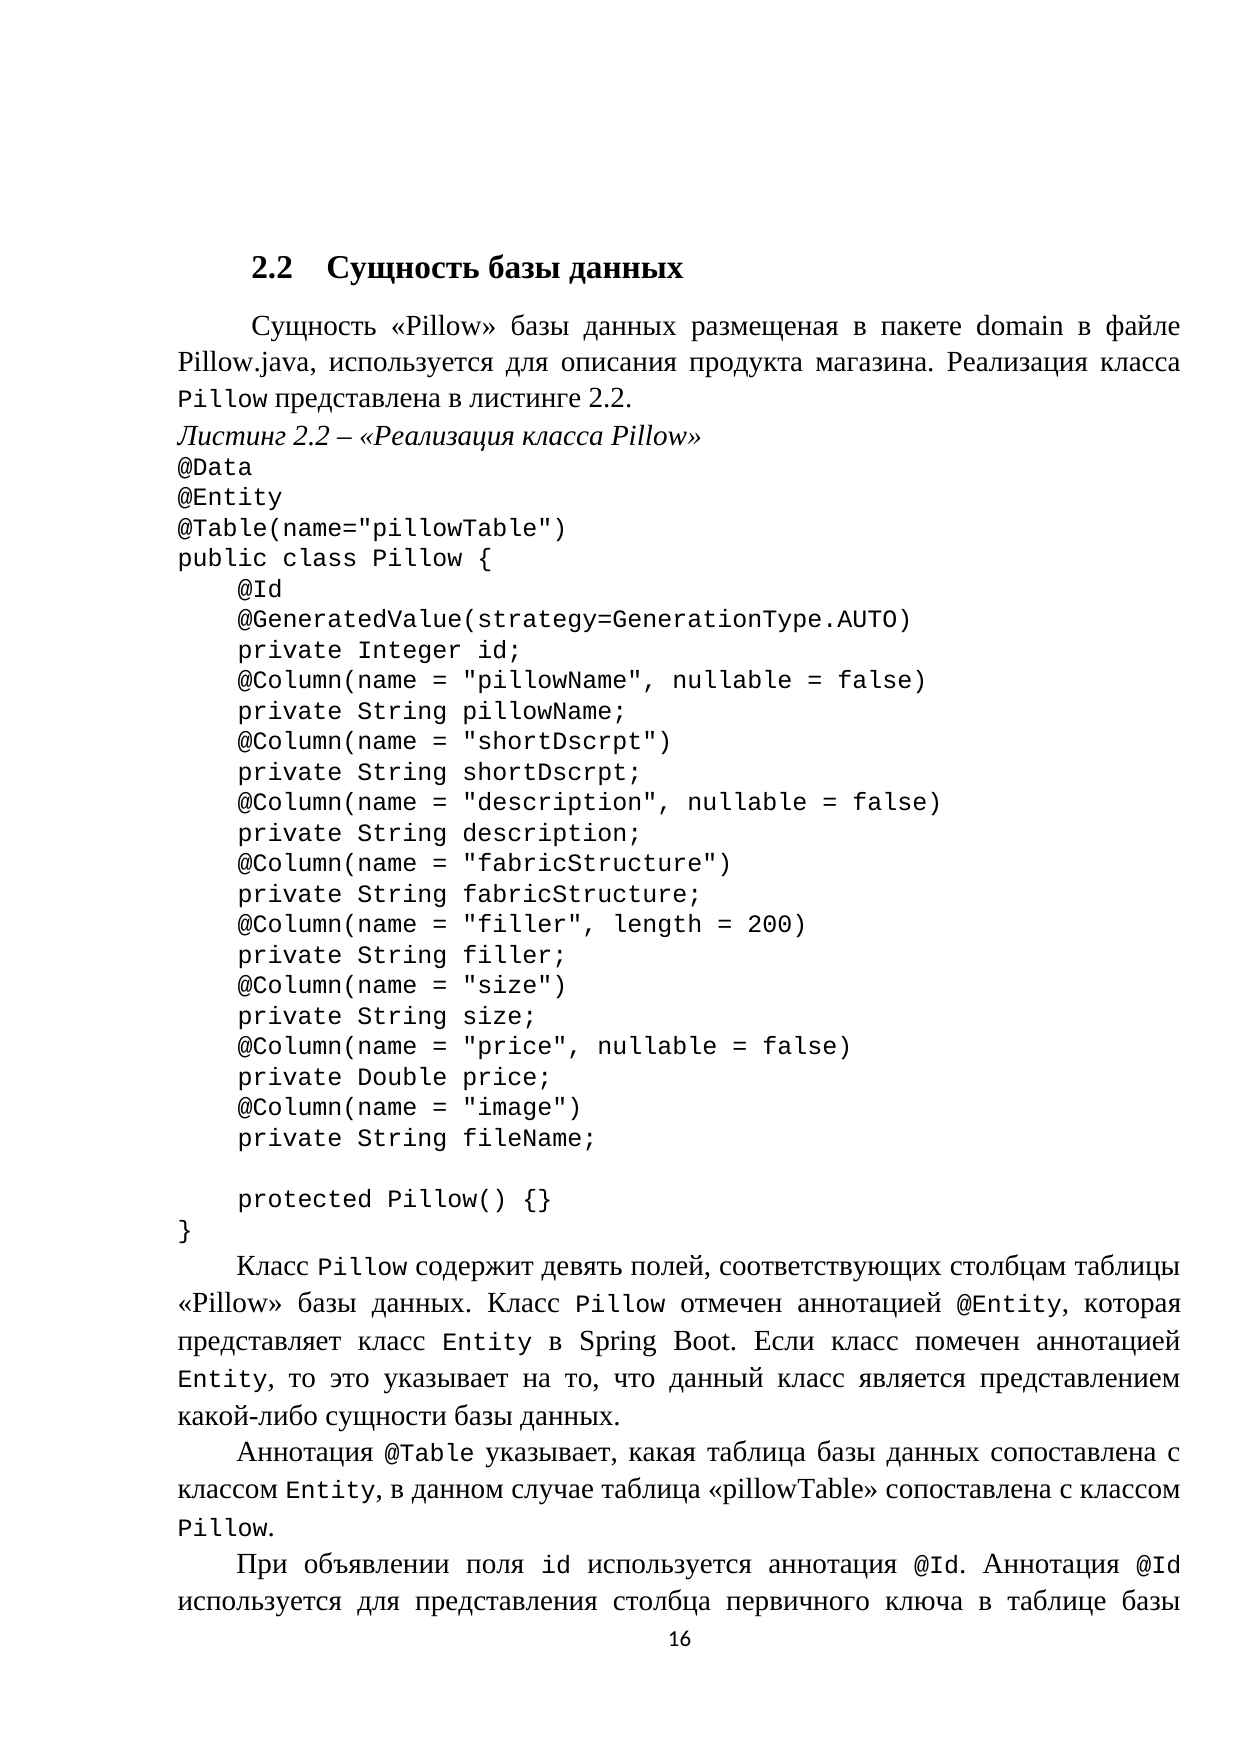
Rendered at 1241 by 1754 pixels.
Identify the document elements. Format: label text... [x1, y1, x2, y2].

text @Data [177, 454, 1181, 482]
text private String size; [177, 1003, 1181, 1032]
text @Column(name = "pillowName", nullable = false) [177, 668, 1181, 696]
text private String fileName; [177, 1126, 1181, 1154]
text private Integer id; [177, 637, 1181, 666]
text Аннотация @Table указывает, какая таблица базы данных сопоставлена с классом Entity, в данном случае таблица «pillowTable» сопоставлена с классом Pillow. [177, 1434, 1181, 1543]
text private String shortDscrpt; [177, 759, 1181, 788]
list Сущность базы данных [251, 247, 1181, 286]
text protected Pillow() {} [177, 1187, 1181, 1215]
text private String filler; [177, 942, 1181, 971]
text public class Pillow { [177, 546, 1181, 574]
text private String description; [177, 820, 1181, 849]
text @Column(name = "filler", length = 200) [177, 912, 1181, 940]
text @GeneratedValue(strategy=GenerationType.AUTO) [177, 607, 1181, 635]
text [177, 1546, 1181, 1617]
text @Column(name = "shortDscrpt") [177, 729, 1181, 757]
text @Table(name="pillowTable") [177, 515, 1181, 543]
text @Column(name = "size") [177, 973, 1181, 1001]
text Класс Pillow содержит девять полей, соответствующих столбцам таблицы «Pillow» базы данных. Класс Pillow отмечен аннотацией @Entity, которая представляет класс Entity в Spring Boot. Если класс помечен аннотацией Entity, то это указывает на то, что данный класс является представлением какой-либо сущности базы данных. [177, 1248, 1181, 1431]
text private String pillowName; [177, 698, 1181, 727]
text Сущность «Pillow» базы данных размещеная в пакете domain в файле Pillow.java, используется для описания продукта магазина. Реализация класса Pillow представлена в листинге 2.2. [177, 308, 1181, 415]
text private String fabricStructure; [177, 881, 1181, 910]
text @Column(name = "image") [177, 1095, 1181, 1123]
text @Id [177, 576, 1181, 604]
text @Column(name = "description", nullable = false) [177, 790, 1181, 818]
text @Column(name = "price", nullable = false) [177, 1034, 1181, 1062]
text private Double price; [177, 1064, 1181, 1093]
text @Column(name = "fabricStructure") [177, 851, 1181, 879]
text Листинг 2.2 – «Реализация класса Pillow» [177, 418, 1181, 451]
text @Entity [177, 484, 1181, 513]
text } [177, 1218, 1181, 1246]
